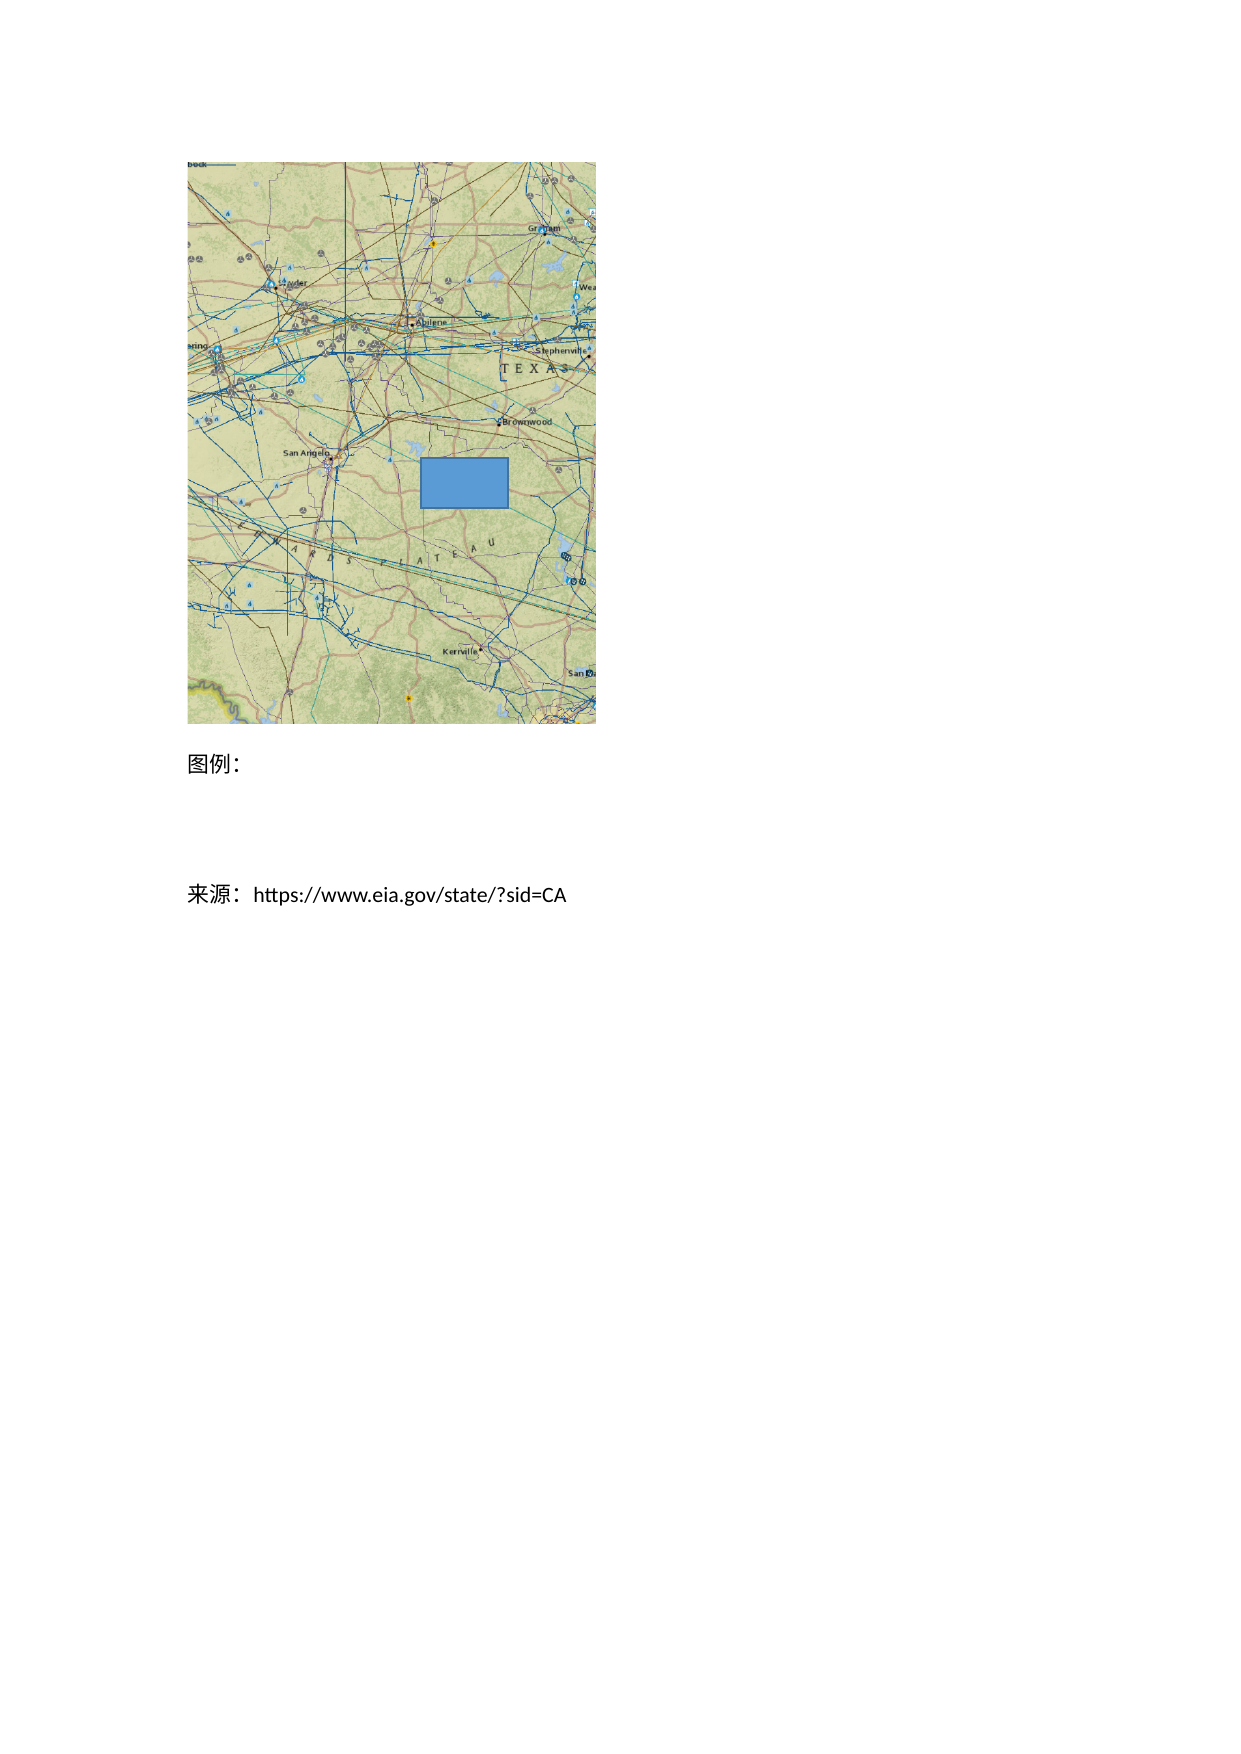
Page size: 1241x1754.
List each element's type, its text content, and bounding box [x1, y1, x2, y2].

text 图例： [187, 747, 1053, 779]
text 来源：https://www.eia.gov/state/?sid=CA [187, 877, 1053, 909]
picture [187, 162, 596, 724]
